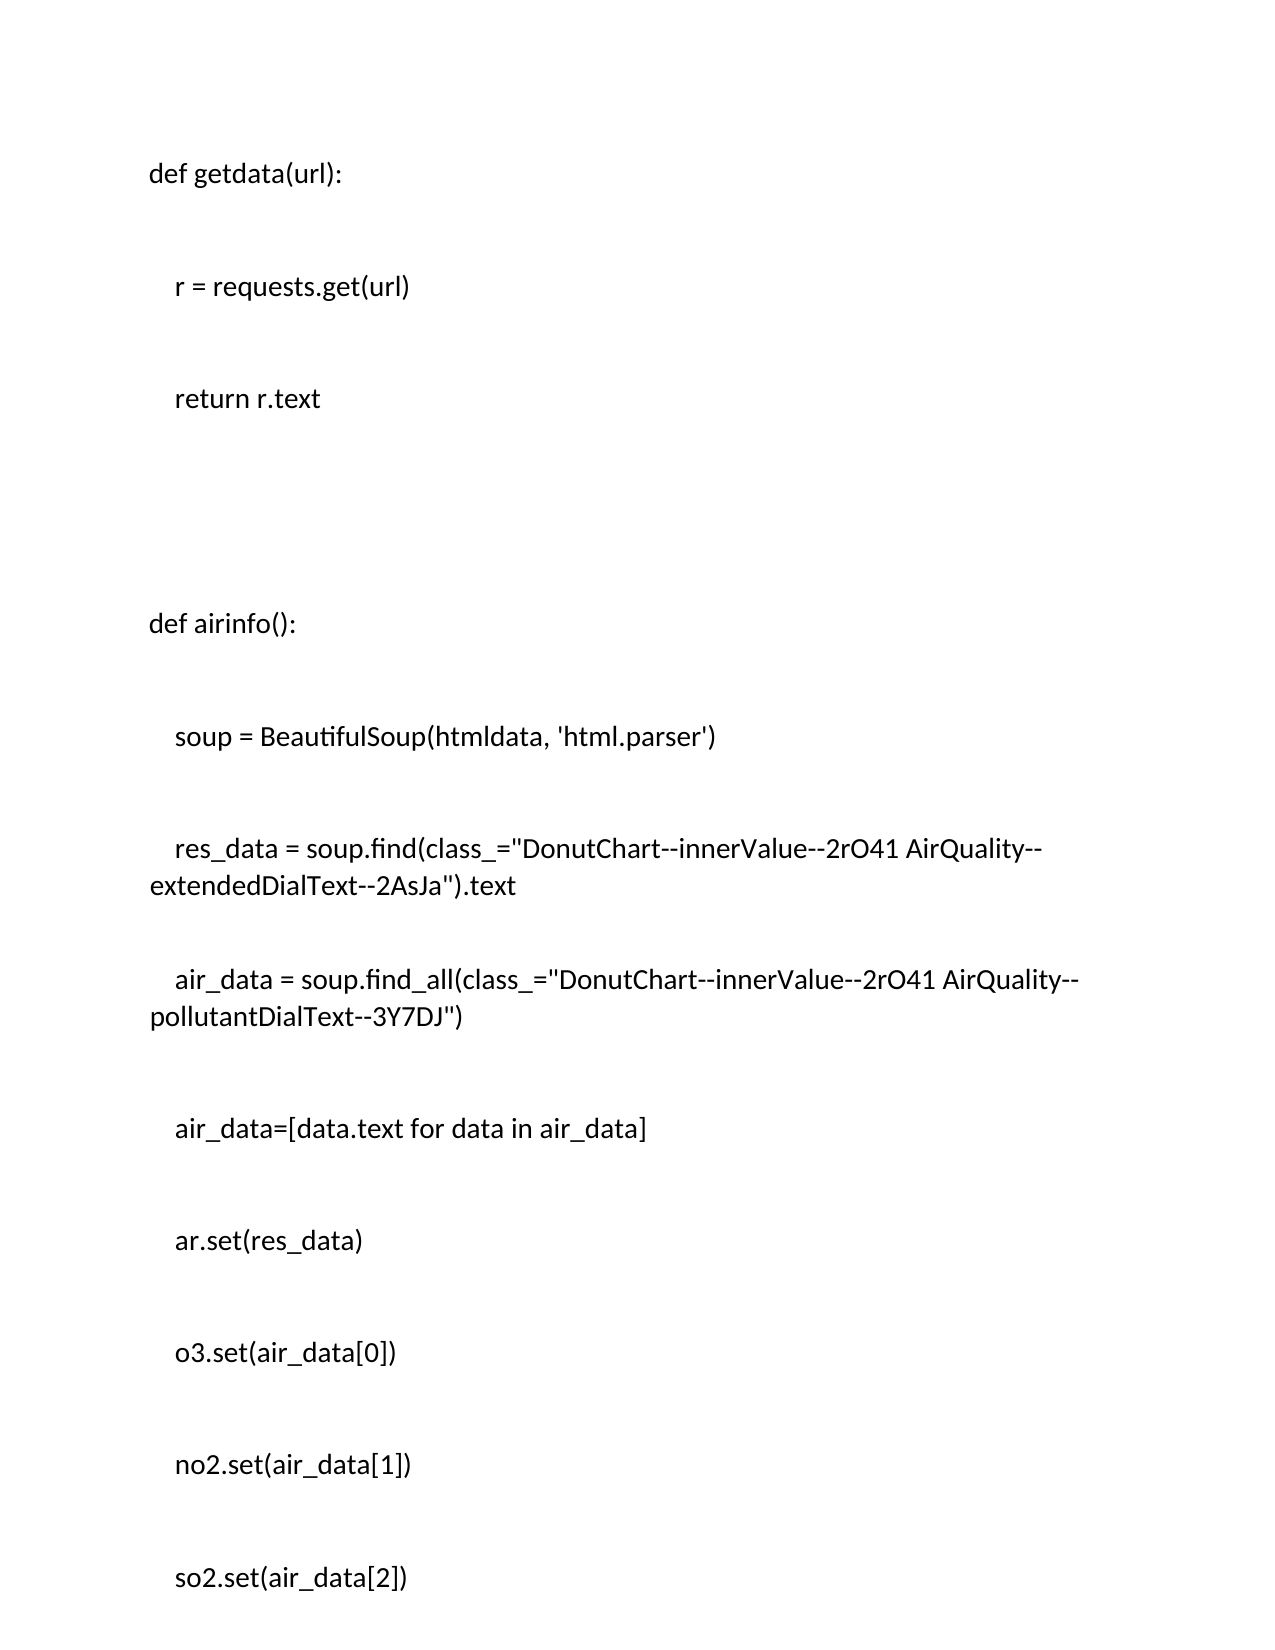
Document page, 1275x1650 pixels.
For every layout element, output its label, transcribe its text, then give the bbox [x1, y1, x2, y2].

text res_data = soup.find(class_="DonutChart--innerValue--2rO41 AirQuality--extendedDialText--2AsJa").text [148, 830, 1123, 902]
text o3.set(air_data[0]) [148, 1334, 1123, 1370]
text air_data=[data.text for data in air_data] [148, 1110, 1123, 1146]
text soup = BeautifulSoup(htmldata, 'html.parser') [148, 718, 1123, 753]
text air_data = soup.find_all(class_="DonutChart--innerValue--2rO41 AirQuality--pollutantDialText--3Y7DJ") [148, 961, 1123, 1033]
text ar.set(res_data) [148, 1222, 1123, 1258]
text r = requests.get(url) [148, 268, 1123, 303]
text def getdata(url): [148, 156, 1123, 191]
text return r.text [148, 380, 1123, 416]
text def airinfo(): [148, 605, 1123, 641]
text no2.set(air_data[1]) [148, 1446, 1123, 1482]
text so2.set(air_data[2]) [148, 1559, 1123, 1594]
